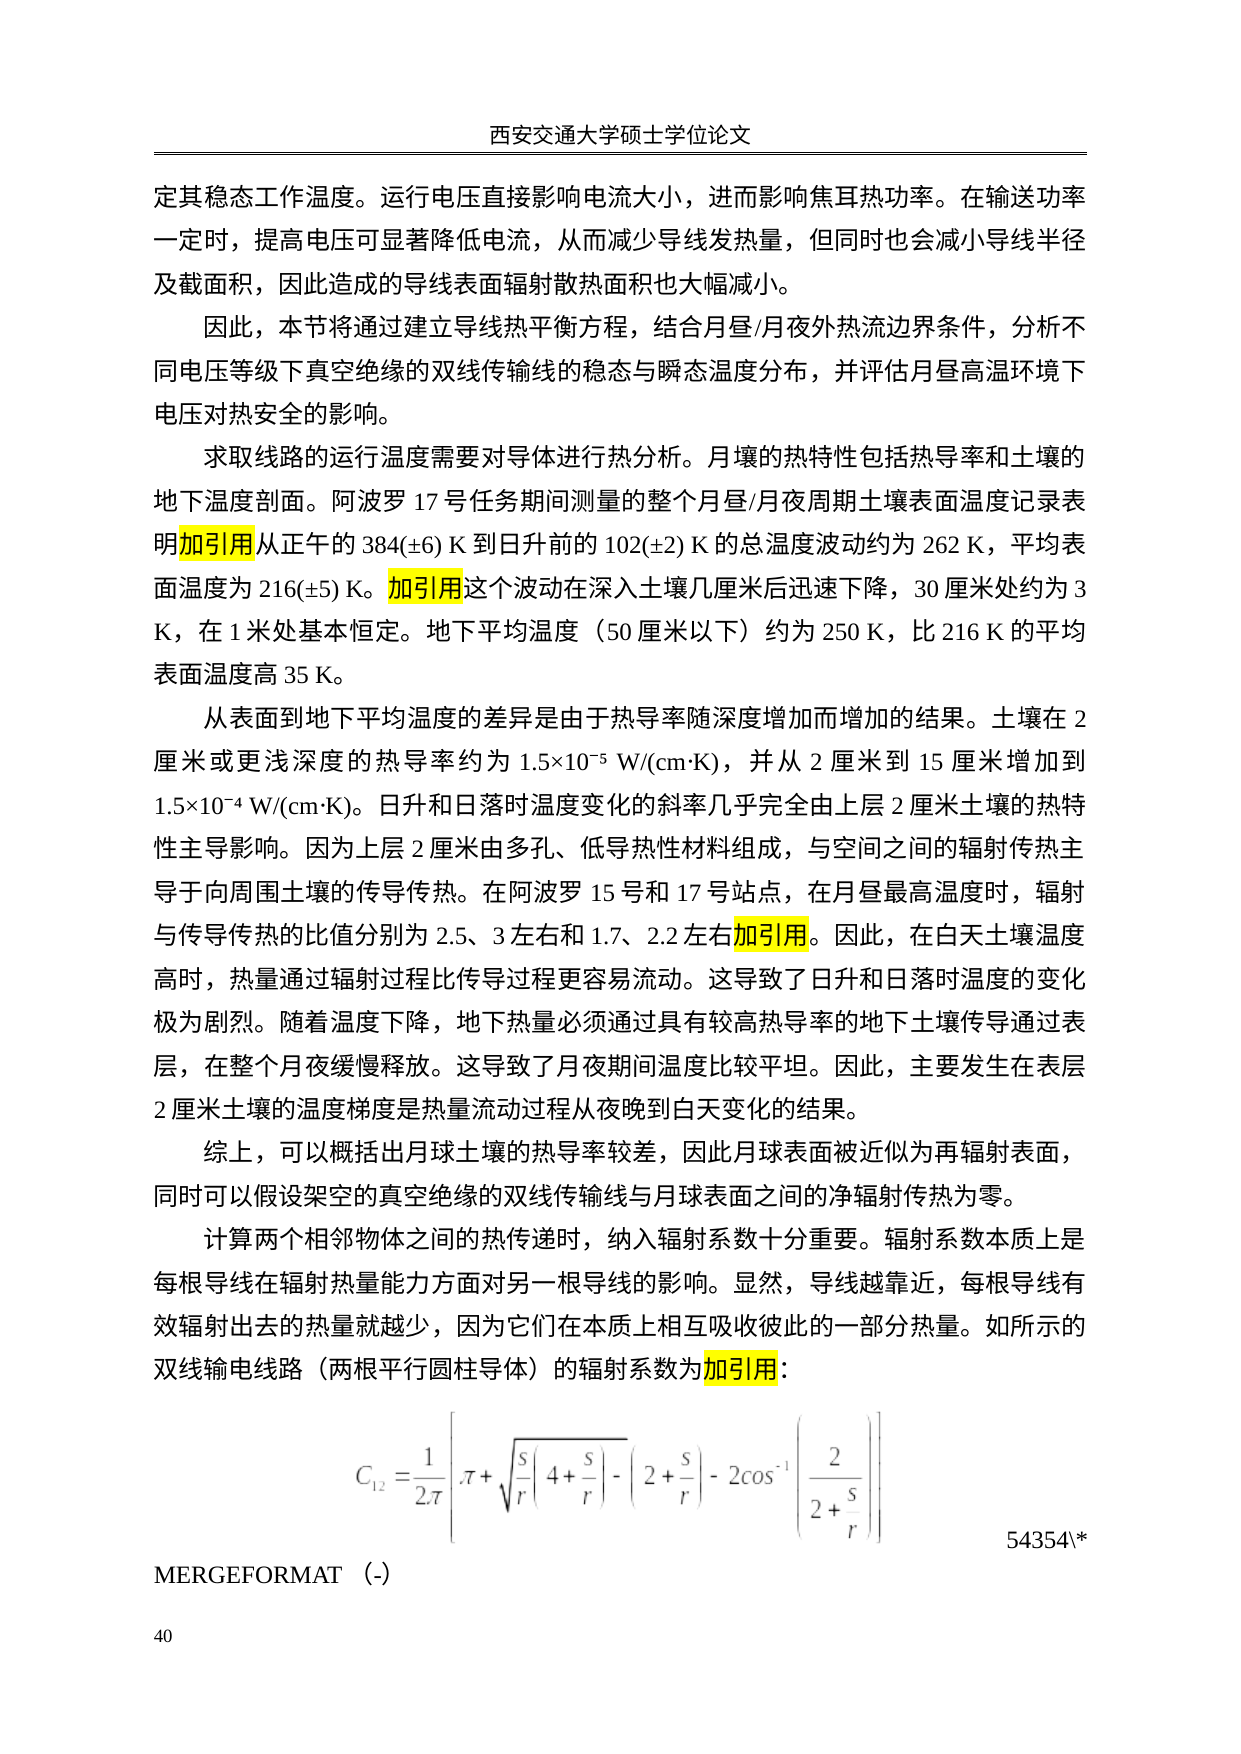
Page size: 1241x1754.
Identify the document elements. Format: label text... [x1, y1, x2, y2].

text 求取线路的运行温度需要对导体进行热分析。月壤的热特性包括热导率和土壤的地下温度剖面。阿波罗17号任务期间测量的整个月昼/月夜周期土壤表面温度记录表明加引用从正午的384(±6) K到日升前的102(±2) K的总温度波动约为262 K，平均表面温度为216(±5) K。加引用这个波动在深入土壤几厘米后迅速下降，30厘米处约为3 K，在1米处基本恒定。地下平均温度（50厘米以下）约为250 K，比216 K的平均表面温度高35 K。 [153, 438, 1087, 691]
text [153, 177, 1087, 300]
text 从表面到地下平均温度的差异是由于热导率随深度增加而增加的结果。土壤在2厘米或更浅深度的热导率约为1.5×10⁻⁵ W/(cmK)，并从2厘米到15厘米增加到1.5×10⁻⁴ W/(cmK)。日升和日落时温度变化的斜率几乎完全由上层2厘米土壤的热特性主导影响。因为上层2厘米由多孔、低导热性材料组成，与空间之间的辐射传热主导于向周围土壤的传导传热。在阿波罗15号和17号站点，在月昼最高温度时，辐射与传导传热的比值分别为2.5、3左右和1.7、2.2左右加引用。因此，在白天土壤温度高时，热量通过辐射过程比传导过程更容易流动。这导致了日升和日落时温度的变化极为剧烈。随着温度下降，地下热量必须通过具有较高热导率的地下土壤传导通过表层，在整个月夜缓慢释放。这导致了月夜期间温度比较平坦。因此，主要发生在表层2厘米土壤的温度梯度是热量流动过程从夜晚到白天变化的结果。 [153, 698, 1087, 1126]
text 计算两个相邻物体之间的热传递时，纳入辐射系数十分重要。辐射系数本质上是每根导线在辐射热量能力方面对另一根导线的影响。显然，导线越靠近，每根导线有效辐射出去的热量就越少，因为它们在本质上相互吸收彼此的一部分热量。如所示的双线输电线路（两根平行圆柱导体）的辐射系数为加引用： [153, 1220, 1087, 1386]
text 因此，本节将通过建立导线热平衡方程，结合月昼/月夜外热流边界条件，分析不同电压等级下真空绝缘的双线传输线的稳态与瞬态温度分布，并评估月昼高温环境下电压对热安全的影响。 [153, 307, 1087, 431]
text 综上，可以概括出月球土壤的热导率较差，因此月球表面被近似为再辐射表面，同时可以假设架空的真空绝缘的双线传输线与月球表面之间的净辐射传热为零。 [153, 1133, 1087, 1212]
